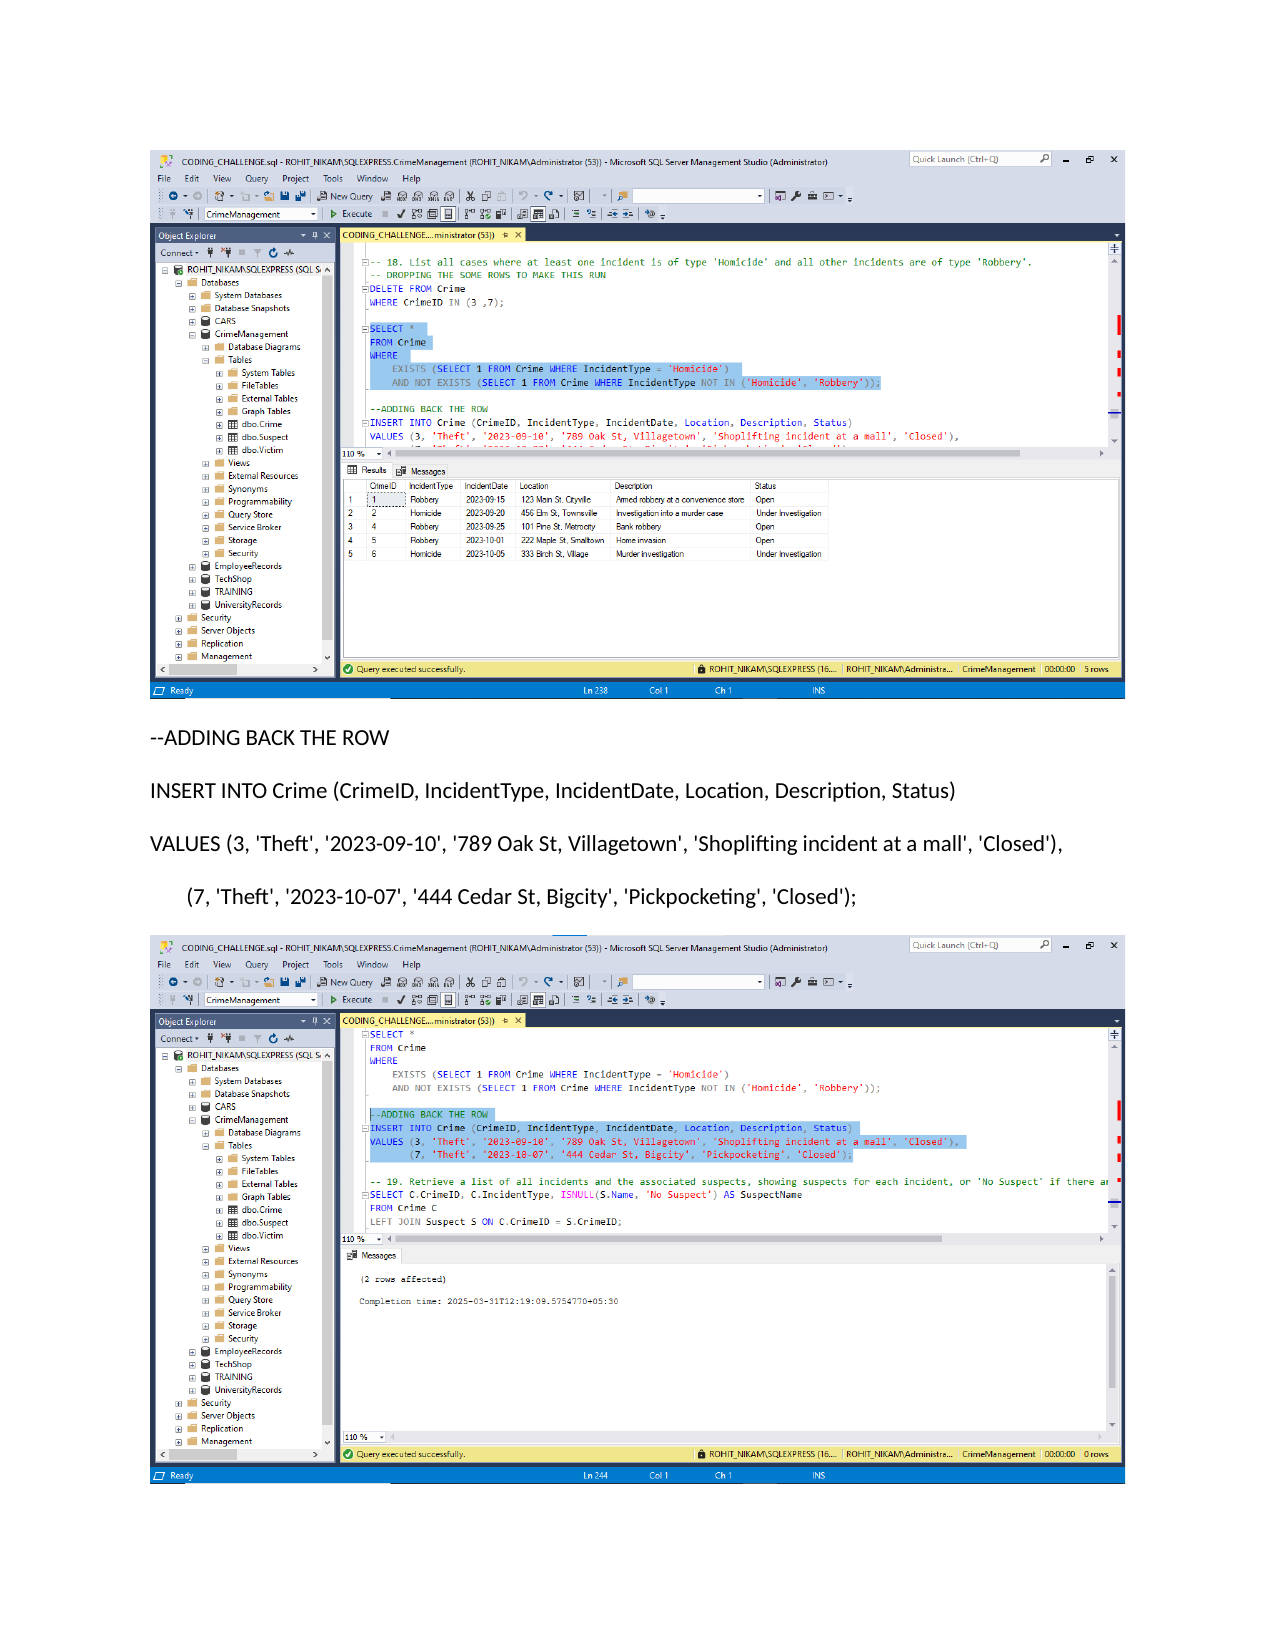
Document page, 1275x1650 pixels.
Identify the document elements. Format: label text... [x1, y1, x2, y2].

picture [150, 935, 1125, 1484]
text VALUES (3, 'Theft', '2023-09-10', '789 Oak St, Villagetown', 'Shoplifting incident at a mall', 'Closed'), [150, 829, 1125, 857]
text --ADDING BACK THE ROW [150, 723, 1125, 751]
text (7, 'Theft', '2023-10-07', '444 Cedar St, Bigcity', 'Pickpocketing', 'Closed'); [150, 882, 1125, 910]
picture [150, 150, 1125, 699]
text INSERT INTO Crime (CrimeID, IncidentType, IncidentDate, Location, Description, Status) [150, 776, 1125, 804]
